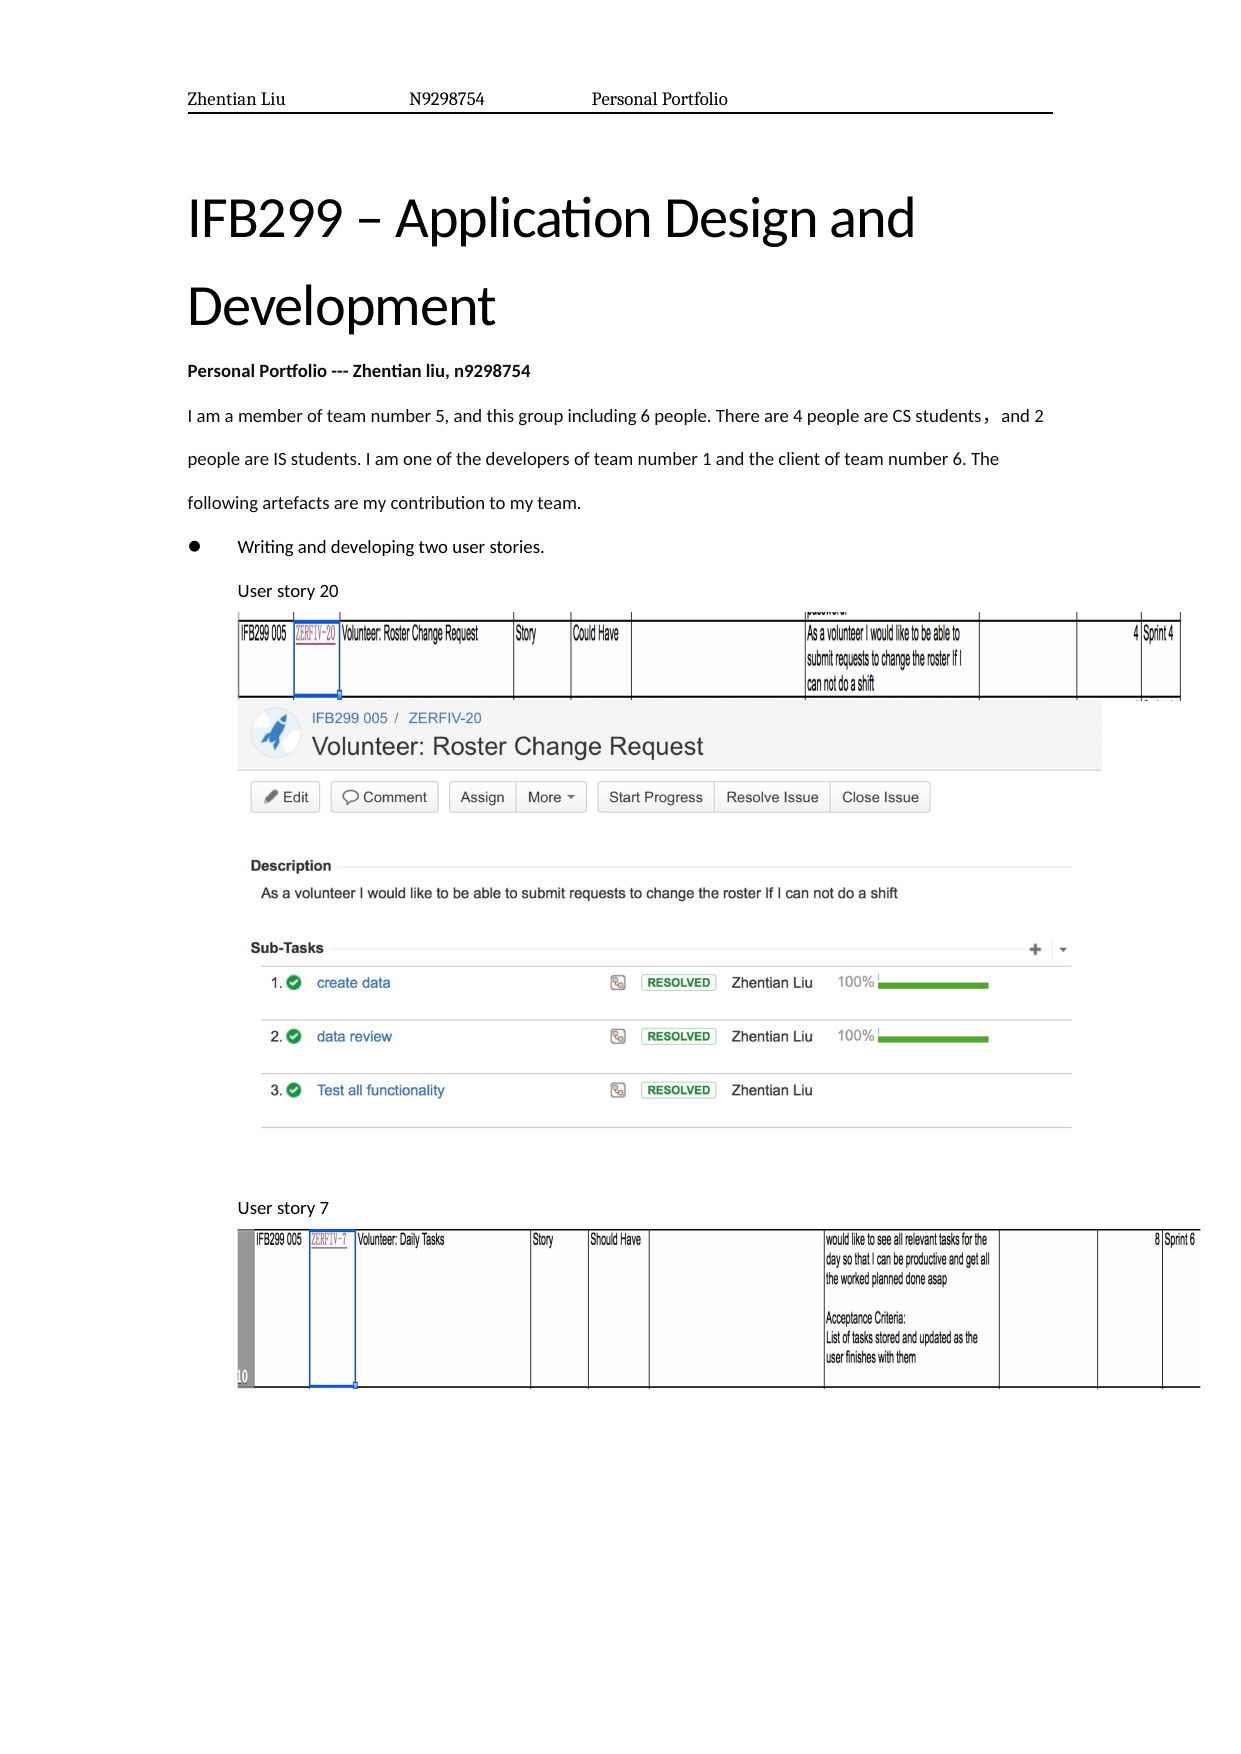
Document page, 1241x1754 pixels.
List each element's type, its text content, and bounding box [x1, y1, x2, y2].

text Personal Portfolio --- Zhentian liu, n9298754 [187, 348, 1053, 392]
picture [237, 612, 1182, 1152]
list User story 20 [237, 568, 1053, 612]
list Writing and developing two user stories. [187, 524, 1053, 568]
list User story 7 [237, 1185, 1053, 1229]
picture [237, 1229, 1201, 1389]
title IFB299 – Application Design and Development [187, 172, 1053, 348]
text I am a member of team number 5, and this group including 6 people. There are 4 people are CS students，and 2 people are IS students. I am one of the developers of team number 1 and the client of team number 6. The following artefacts are my contribution to my team. [187, 392, 1053, 524]
